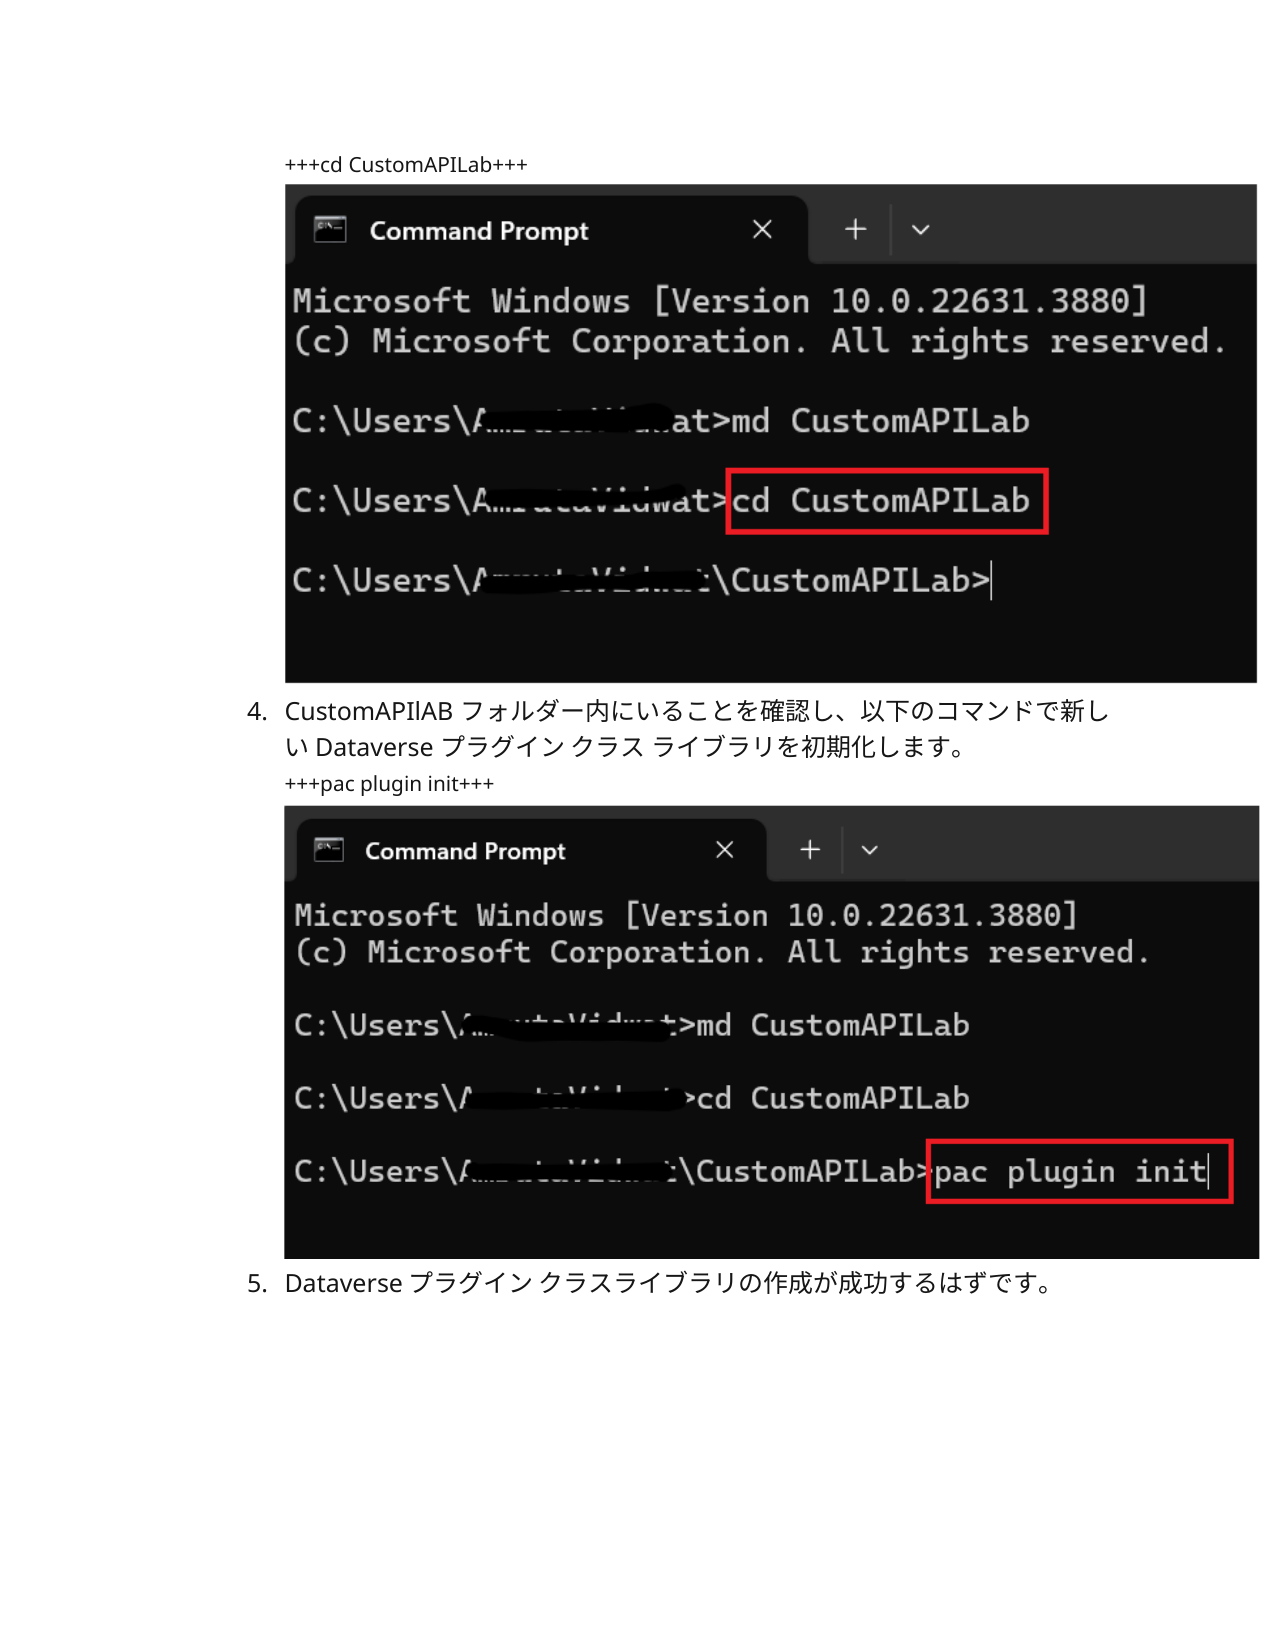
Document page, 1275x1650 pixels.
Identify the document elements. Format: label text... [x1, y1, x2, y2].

text +++cd CustomAPILab+++ [284, 150, 1125, 178]
picture [284, 183, 1260, 686]
picture [284, 802, 1260, 1259]
text +++pac plugin init+++ [284, 769, 1125, 797]
list CustomAPIlAB フォルダー内にいることを確認し、以下のコマンドで新しい Dataverse プラグイン クラス ライブラリを初期化します。 [247, 691, 1125, 763]
list Dataverseプラグイン クラスライブラリの作成が成功するはずです。 [247, 1263, 1125, 1300]
